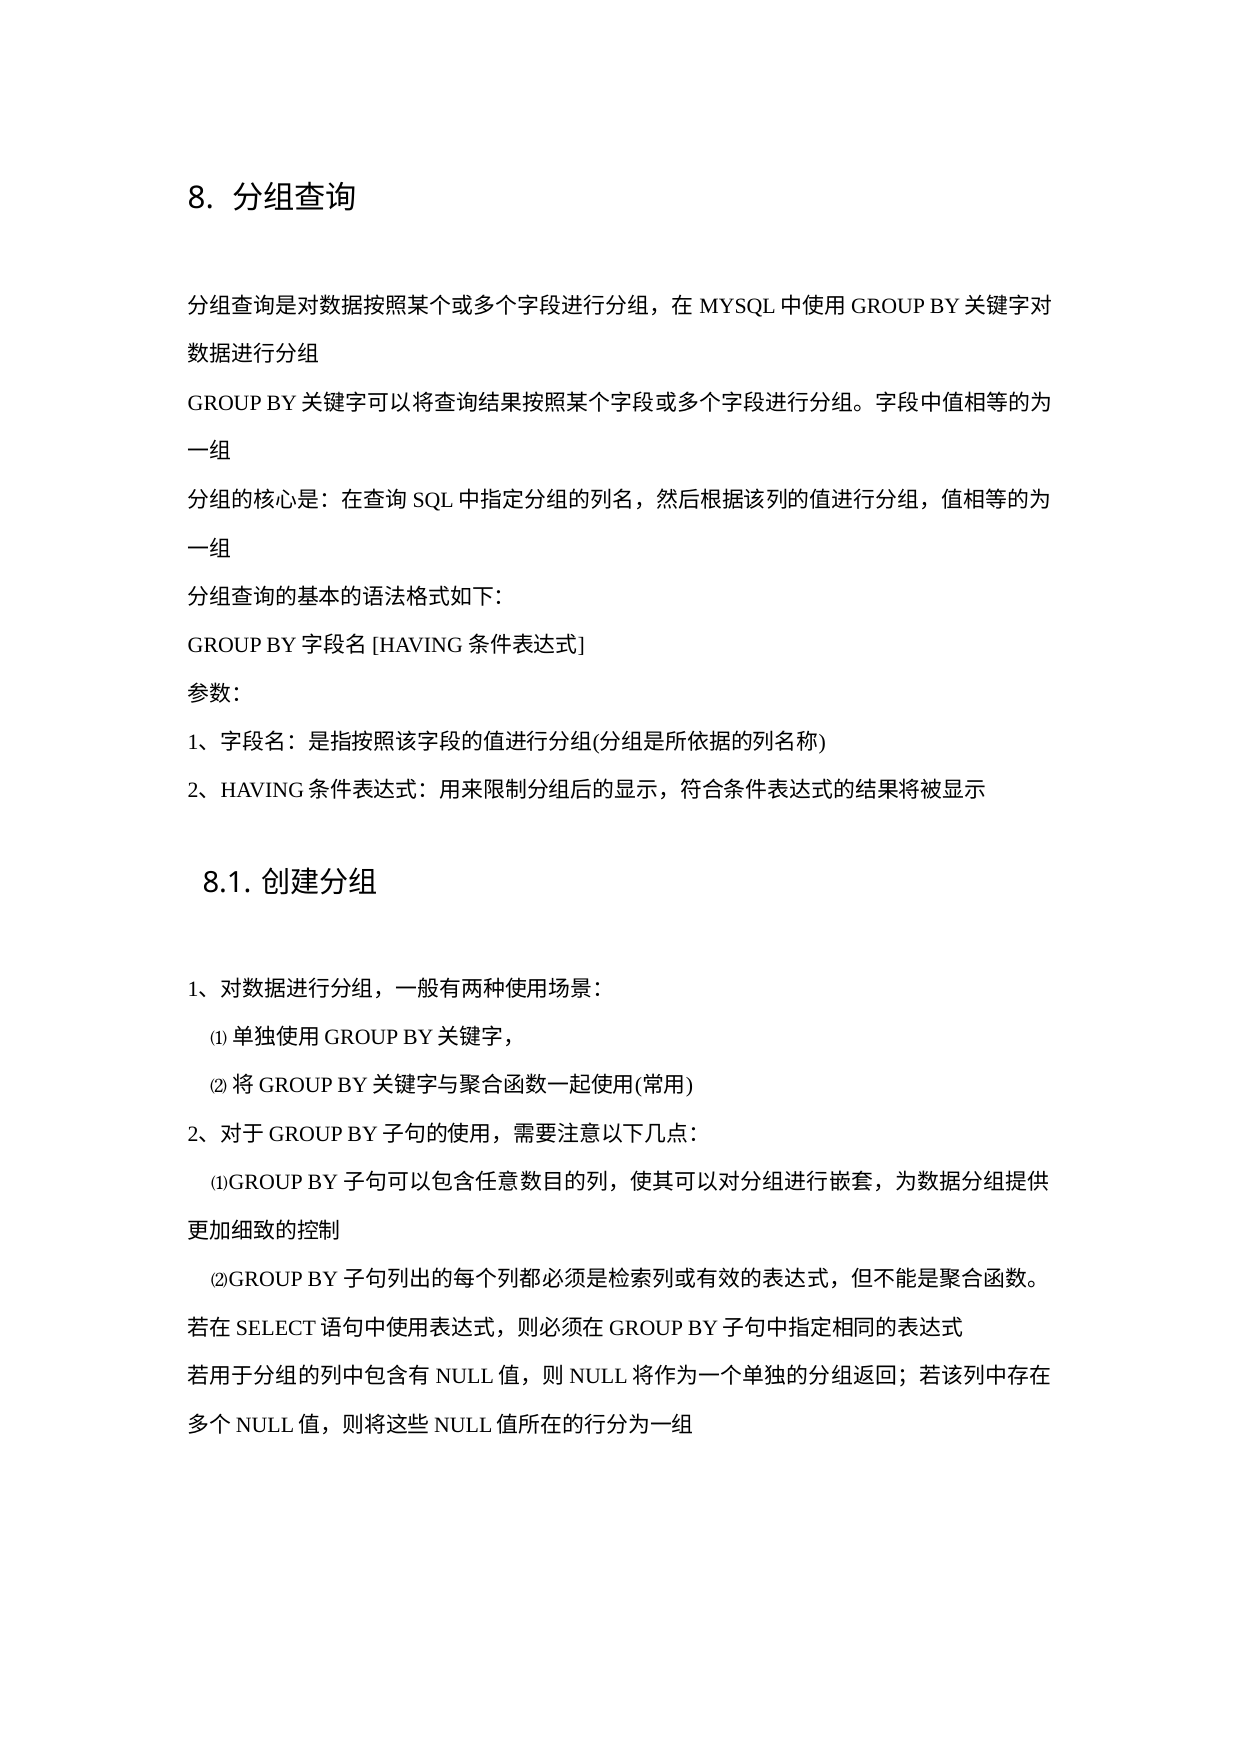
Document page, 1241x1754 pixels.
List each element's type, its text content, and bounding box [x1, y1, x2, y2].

text 2、对于GROUP BY子句的使用，需要注意以下几点： [187, 1115, 1053, 1148]
text 若用于分组的列中包含有NULL值，则NULL将作为一个单独的分组返回；若该列中存在多个NULL值，则将这些NULL值所在的行分为一组 [187, 1358, 1053, 1439]
text 1、字段名：是指按照该字段的值进行分组(分组是所依据的列名称) [187, 723, 1053, 756]
text 分组查询的基本的语法格式如下： [187, 578, 1053, 611]
text ⑵GROUP BY子句列出的每个列都必须是检索列或有效的表达式，但不能是聚合函数。若在SELECT语句中使用表达式，则必须在GROUP BY子句中指定相同的表达式 [187, 1261, 1053, 1342]
subtitle 分组查询 [187, 162, 1053, 227]
text 分组查询是对数据按照某个或多个字段进行分组，在MYSQL中使用GROUP BY关键字对数据进行分组 [187, 287, 1053, 368]
text ⑴单独使用GROUP BY关键字， [187, 1018, 1053, 1051]
text GROUP BY 字段名 [HAVING 条件表达式] [187, 627, 1053, 659]
text 分组的核心是：在查询SQL中指定分组的列名，然后根据该列的值进行分组，值相等的为一组 [187, 481, 1053, 563]
text 1、对数据进行分组，一般有两种使用场景： [187, 970, 1053, 1003]
text 参数： [187, 675, 1053, 708]
text ⑴GROUP BY子句可以包含任意数目的列，使其可以对分组进行嵌套，为数据分组提供更加细致的控制 [187, 1163, 1053, 1245]
text 2、HAVING条件表达式：用来限制分组后的显示，符合条件表达式的结果将被显示 [187, 772, 1053, 804]
text GROUP BY关键字可以将查询结果按照某个字段或多个字段进行分组。字段中值相等的为一组 [187, 384, 1053, 466]
text ⑵将GROUP BY关键字与聚合函数一起使用(常用) [187, 1067, 1053, 1099]
subtitle 创建分组 [202, 847, 1053, 912]
